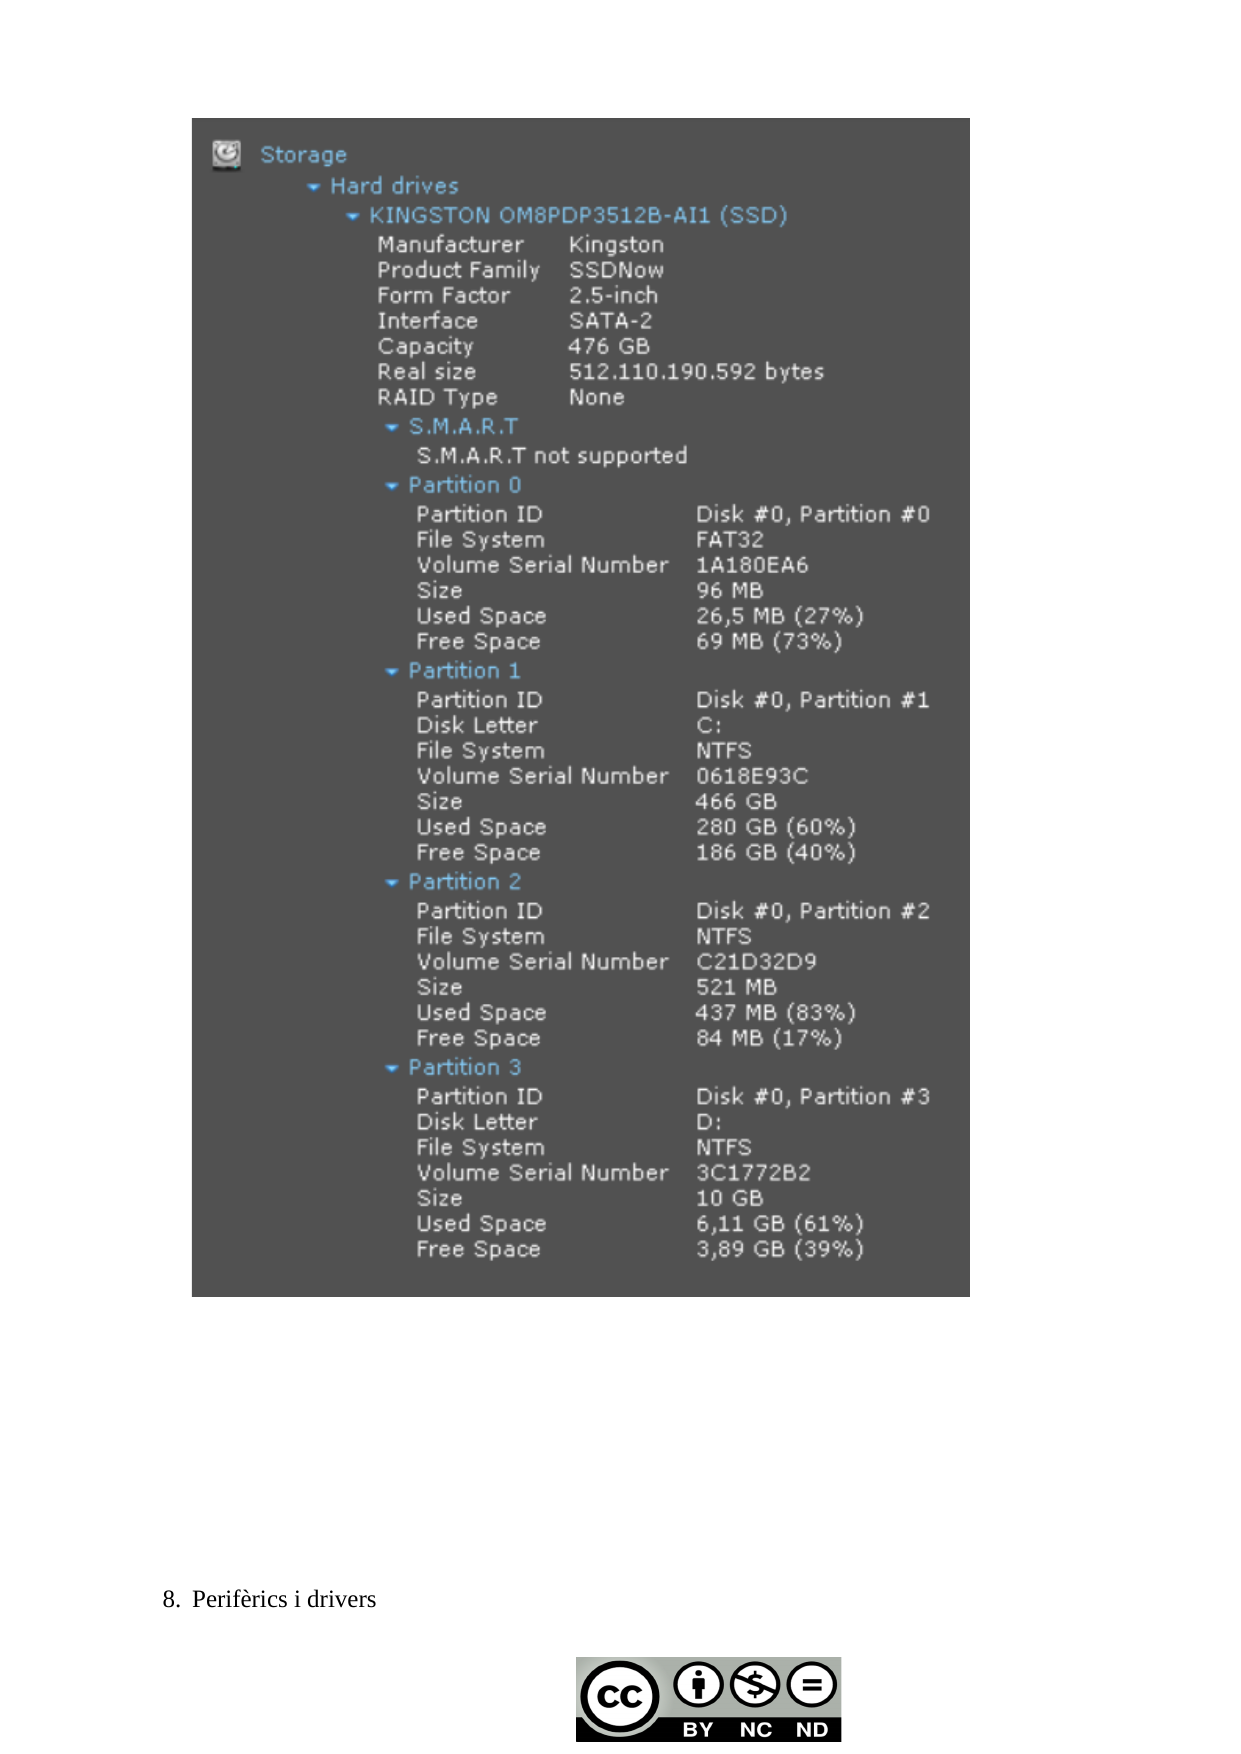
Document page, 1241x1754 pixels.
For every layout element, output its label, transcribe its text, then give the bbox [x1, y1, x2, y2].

picture [576, 1657, 842, 1742]
list Perifèrics i drivers [162, 1584, 1226, 1612]
picture [191, 118, 970, 1297]
